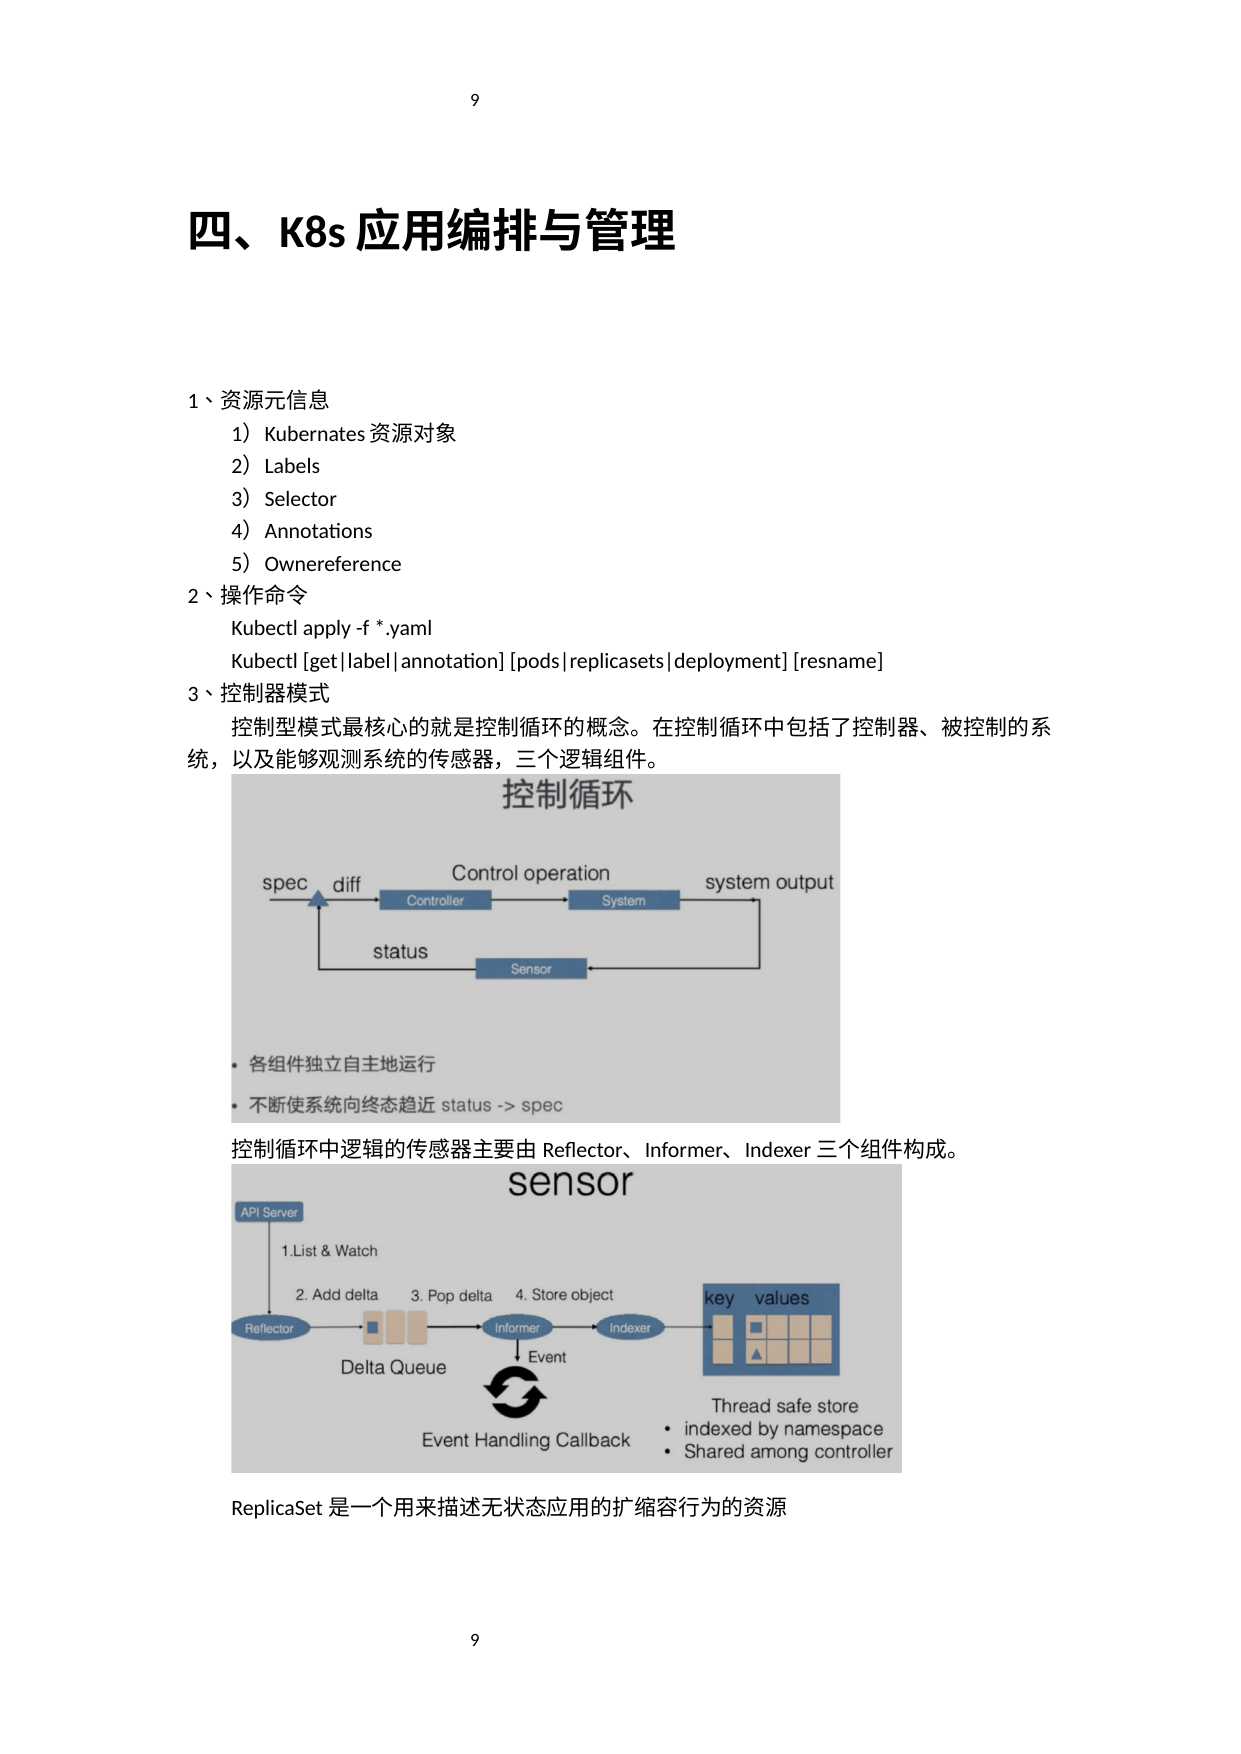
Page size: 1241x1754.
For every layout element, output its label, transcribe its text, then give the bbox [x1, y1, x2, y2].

list Labels [187, 449, 1053, 482]
list Annotations [187, 514, 1053, 547]
list 资源元信息 [187, 384, 1053, 417]
picture [231, 774, 841, 1123]
text 控制循环中逻辑的传感器主要由 Reflector、Informer、Indexer 三个组件构成。 [187, 1132, 1053, 1164]
list Kubernates资源对象 [187, 417, 1053, 449]
text 控制型模式最核心的就是控制循环的概念。在控制循环中包括了控制器、被控制的系统，以及能够观测系统的传感器，三个逻辑组件。 [187, 709, 1053, 774]
list 控制器模式 [187, 677, 1053, 709]
subtitle K8s应用编排与管理 [187, 197, 1053, 262]
text ReplicaSet 是一个用来描述无状态应用的扩缩容行为的资源 [187, 1489, 1053, 1522]
list Ownereference [187, 547, 1053, 579]
list Selector [187, 482, 1053, 514]
picture [231, 1164, 902, 1473]
list Kubectl apply -f *.yaml [187, 612, 1053, 644]
list 操作命令 [187, 579, 1053, 612]
list Kubectl [get|label|annotation] [pods|replicasets|deployment] [resname] [187, 644, 1053, 677]
